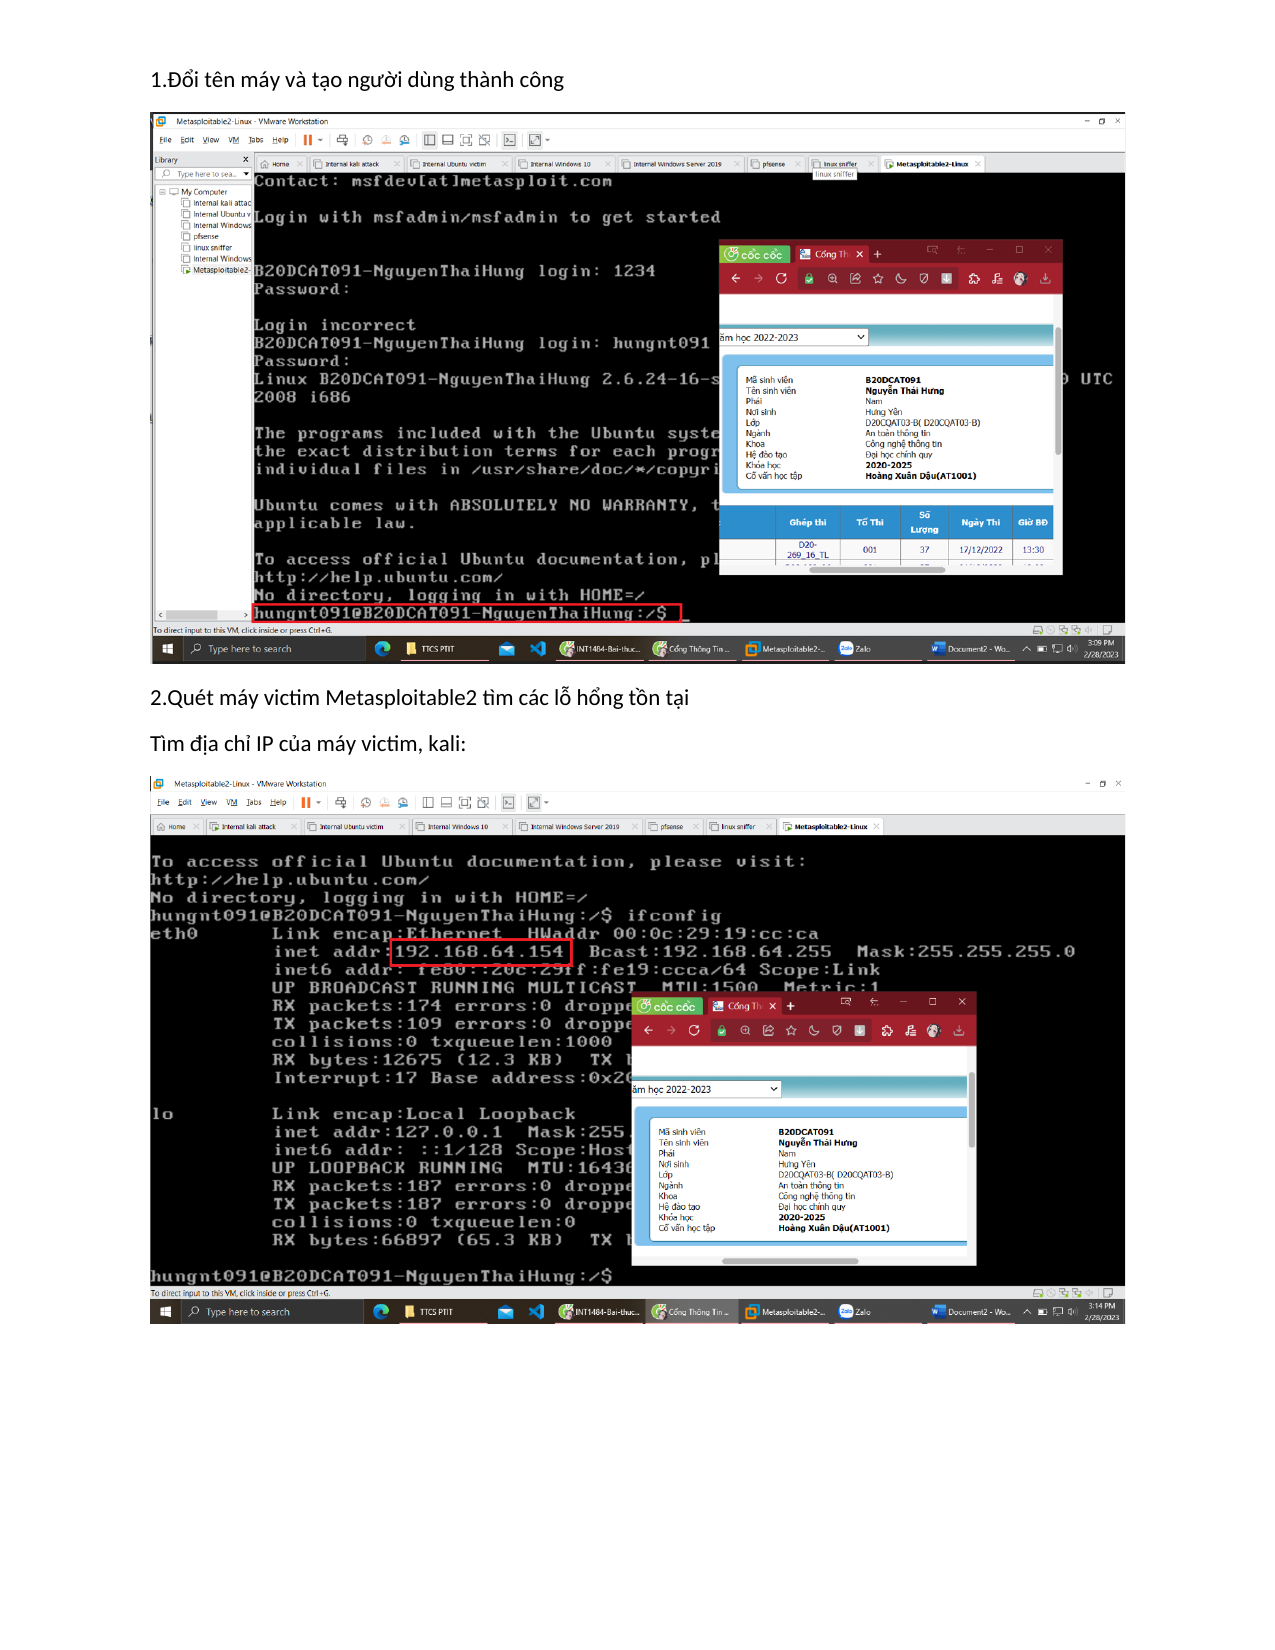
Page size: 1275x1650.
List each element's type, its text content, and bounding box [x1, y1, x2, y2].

text 2.Quét máy victim Metasploitable2 tìm các lỗ hổng tồn tại [150, 683, 1125, 711]
picture [150, 112, 1125, 664]
picture [150, 776, 1125, 1324]
text 1.Đổi tên máy và tạo người dùng thành công [150, 66, 1125, 94]
text Tìm địa chỉ IP của máy victim, kali: [150, 729, 1125, 757]
